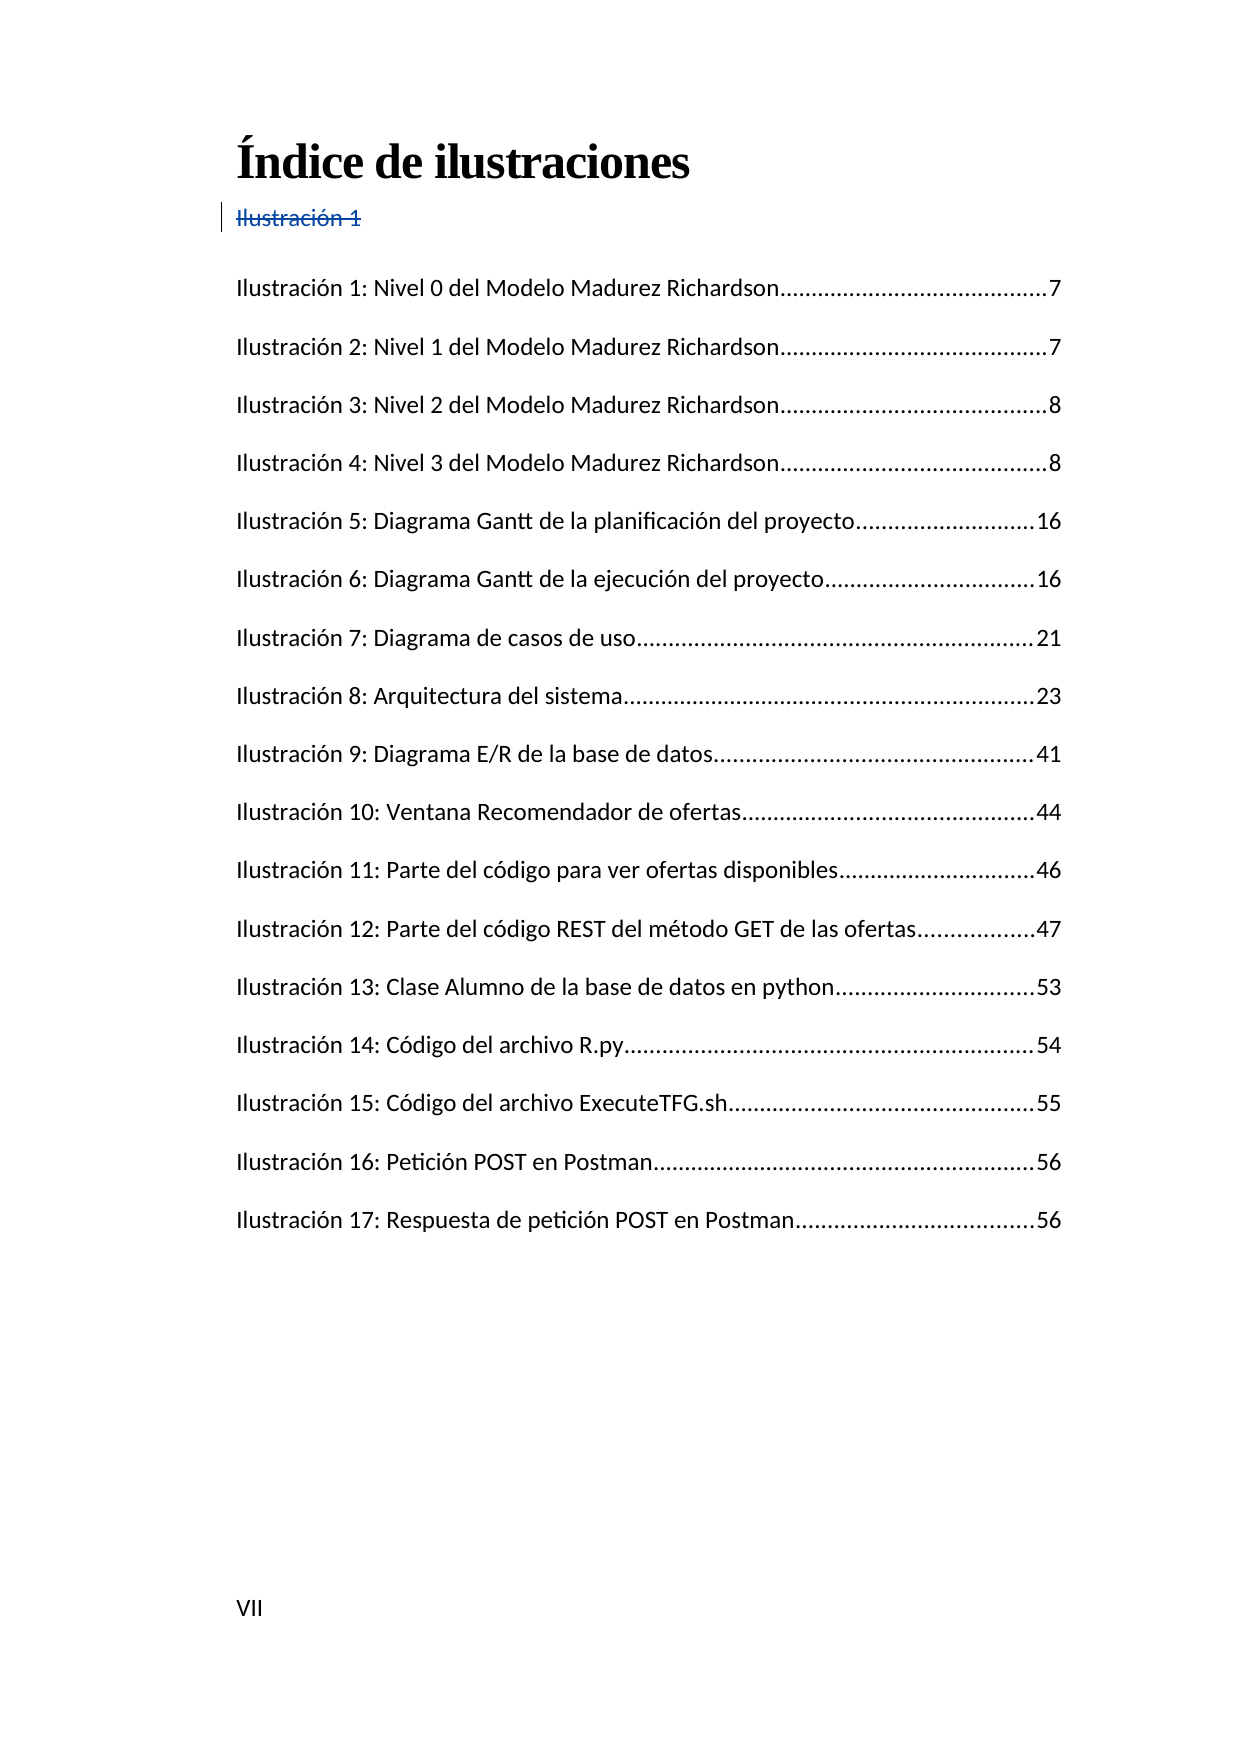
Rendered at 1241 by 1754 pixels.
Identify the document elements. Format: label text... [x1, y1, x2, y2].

text Ilustración 17: Respuesta de petición POST en Postman 56 [236, 1204, 1063, 1234]
text Ilustración 7: Diagrama de casos de uso 21 [236, 622, 1063, 652]
text Ilustración 5: Diagrama Gantt de la planificación del proyecto 16 [236, 505, 1063, 536]
text Ilustración 1: Nivel 0 del Modelo Madurez Richardson 7 [236, 272, 1063, 303]
text Ilustración 11: Parte del código para ver ofertas disponibles 46 [236, 855, 1063, 885]
text Ilustración 2: Nivel 1 del Modelo Madurez Richardson 7 [236, 331, 1063, 361]
text Ilustración 12: Parte del código REST del método GET de las ofertas 47 [236, 913, 1063, 943]
title Índice de ilustraciones [236, 132, 1063, 189]
text Ilustración 13: Clase Alumno de la base de datos en python 53 [236, 971, 1063, 1002]
text Ilustración 16: Petición POST en Postman 56 [236, 1146, 1063, 1176]
text Ilustración 14: Código del archivo R.py 54 [236, 1029, 1063, 1060]
text Ilustración 8: Arquitectura del sistema 23 [236, 680, 1063, 711]
text Ilustración 9: Diagrama E/R de la base de datos 41 [236, 738, 1063, 769]
text Ilustración 3: Nivel 2 del Modelo Madurez Richardson 8 [236, 389, 1063, 419]
text Ilustración 15: Código del archivo ExecuteTFG.sh 55 [236, 1088, 1063, 1118]
text Ilustración 6: Diagrama Gantt de la ejecución del proyecto 16 [236, 563, 1063, 594]
text Ilustración 4: Nivel 3 del Modelo Madurez Richardson 8 [236, 447, 1063, 478]
text Ilustración 10: Ventana Recomendador de ofertas 44 [236, 796, 1063, 827]
